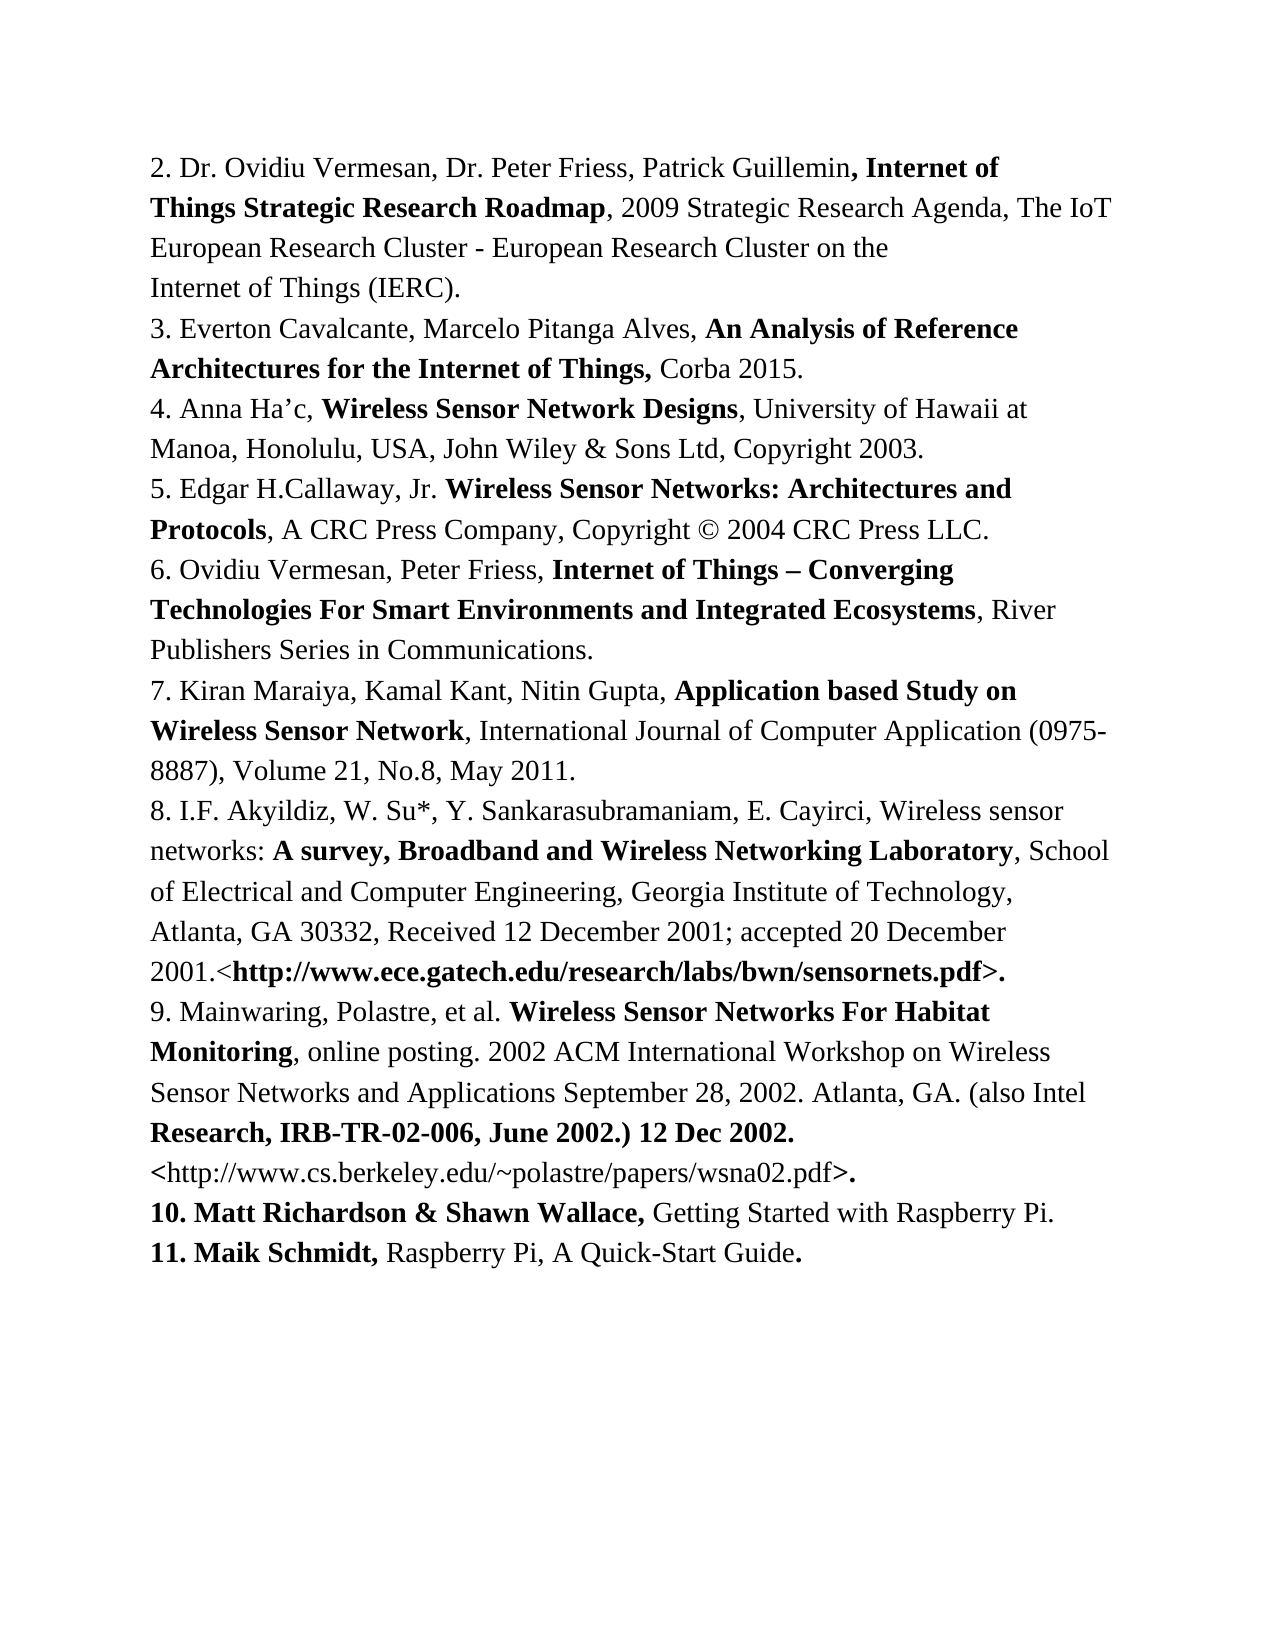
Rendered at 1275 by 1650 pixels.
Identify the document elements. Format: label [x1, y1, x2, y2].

text [150, 150, 1125, 1269]
